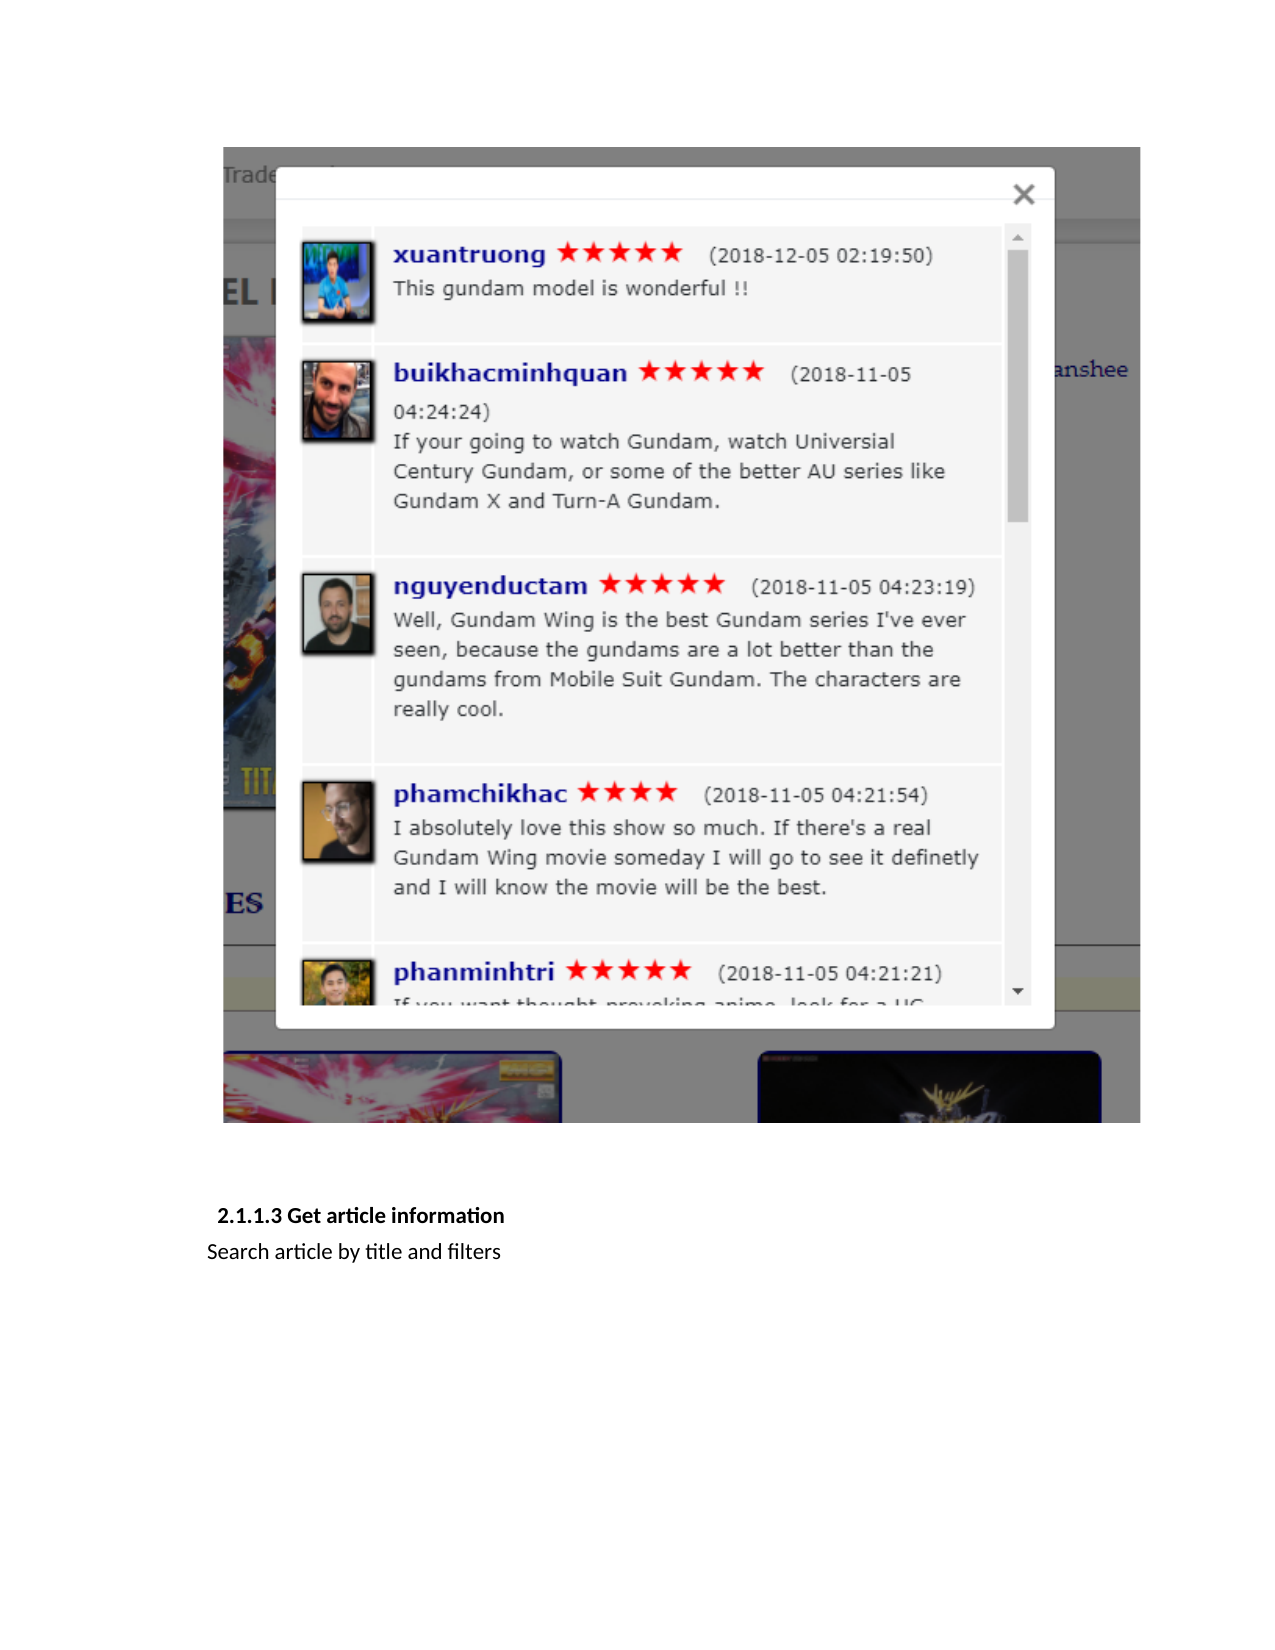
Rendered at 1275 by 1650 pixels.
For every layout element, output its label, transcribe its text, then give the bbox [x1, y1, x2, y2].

text Search article by title and filters [207, 1237, 1157, 1265]
picture [223, 147, 1141, 1123]
subtitle 2.1.1.3 Get article information [207, 1201, 1157, 1229]
